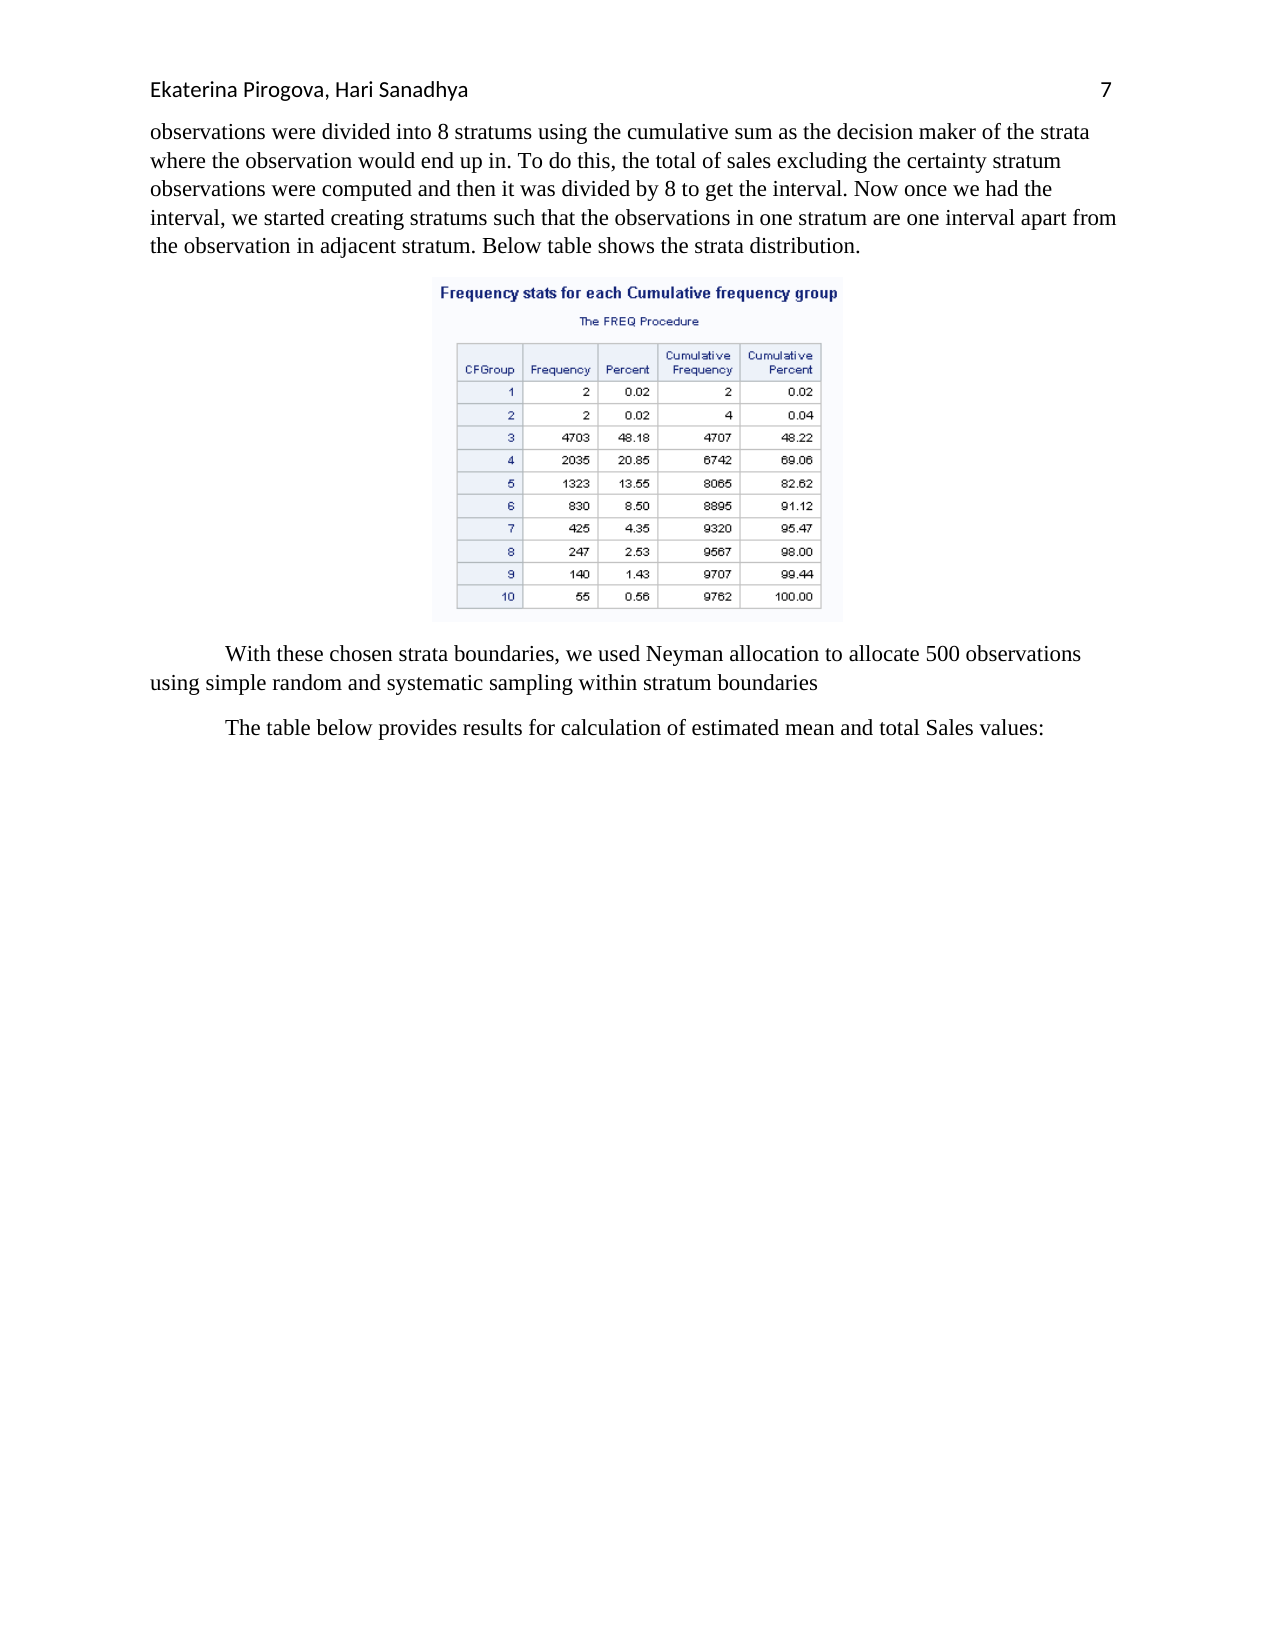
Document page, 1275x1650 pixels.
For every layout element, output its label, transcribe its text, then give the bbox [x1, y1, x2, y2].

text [150, 118, 1125, 258]
text The table below provides results for calculation of estimated mean and total Sales values: [150, 714, 1125, 740]
text With these chosen strata boundaries, we used Neyman allocation to allocate 500 observations using simple random and systematic sampling within stratum boundaries [150, 640, 1125, 695]
picture [432, 277, 843, 622]
